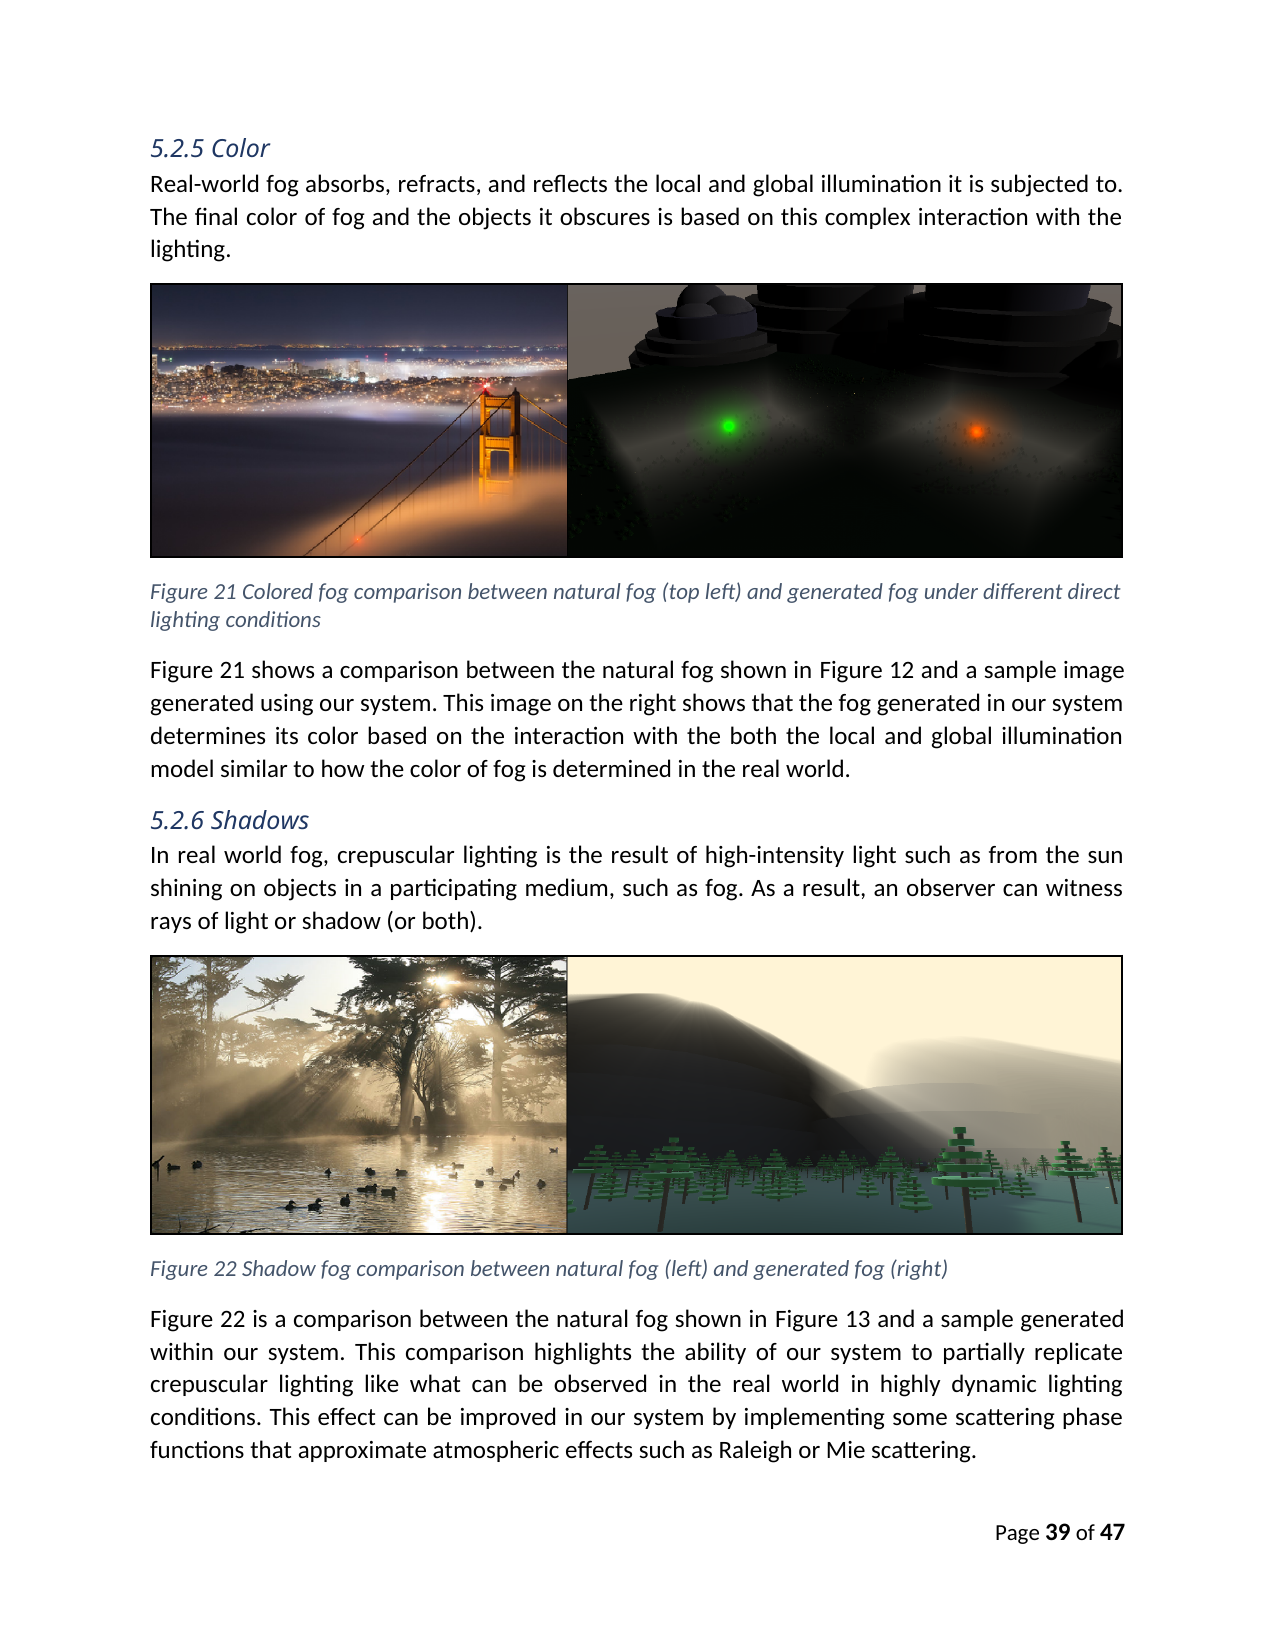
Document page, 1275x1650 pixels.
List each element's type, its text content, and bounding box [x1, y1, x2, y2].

text Figure 21 Colored fog comparison between natural fog (top left) and generated fog under different direct lighting conditions [150, 577, 1125, 633]
text Figure 22 is a comparison between the natural fog shown in Figure 13 and a sample generated within our system. This comparison highlights the ability of our system to partially replicate crepuscular lighting like what can be observed in the real world in highly dynamic lighting conditions. This effect can be improved in our system by implementing some scattering phase functions that approximate atmospheric effects such as Raleigh or Mie scattering. [150, 1303, 1125, 1465]
picture [152, 957, 1121, 1233]
text Real-world fog absorbs, refracts, and reflects the local and global illumination it is subjected to. The final color of fog and the objects it obscures is based on this complex interaction with the lighting. [150, 168, 1125, 264]
subtitle 5.2.5 Color [150, 131, 1125, 165]
text In real world fog, crepuscular lighting is the result of high-intensity light such as from the sun shining on objects in a participating medium, such as fog. As a result, an observer can witness rays of light or shadow (or both). [150, 839, 1125, 936]
picture [152, 285, 1121, 556]
text Figure 21 shows a comparison between the natural fog shown in Figure 12 and a sample image generated using our system. This image on the right shows that the fog generated in our system determines its color based on the interaction with the both the local and global illumination model similar to how the color of fog is determined in the real world. [150, 654, 1125, 783]
text Figure 22 Shadow fog comparison between natural fog (left) and generated fog (right) [150, 1254, 1125, 1282]
subtitle 5.2.6 Shadows [150, 802, 1125, 836]
